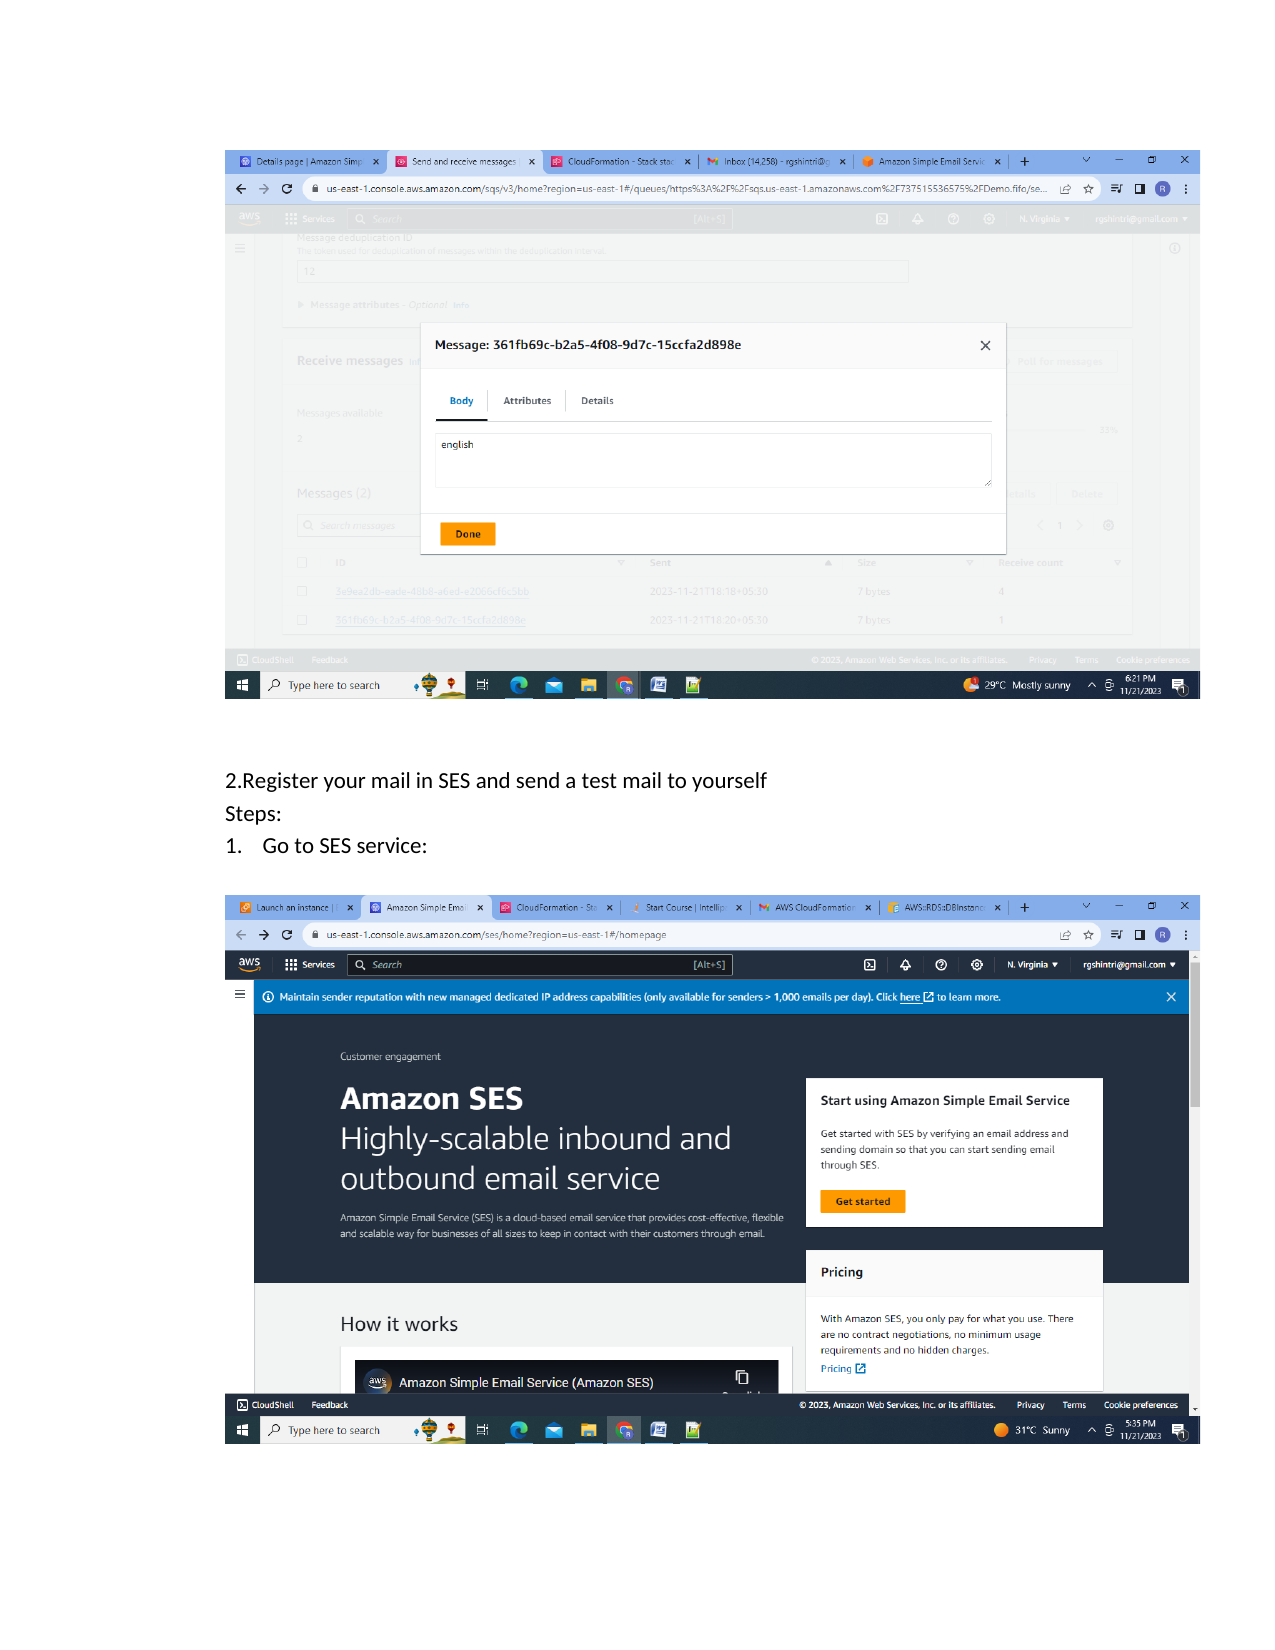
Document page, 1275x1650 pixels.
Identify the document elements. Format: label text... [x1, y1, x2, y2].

list Steps: [225, 799, 1125, 827]
picture [225, 895, 1200, 1444]
picture [225, 150, 1200, 699]
list Go to SES service: [225, 831, 1125, 859]
list 2.Register your mail in SES and send a test mail to yourself [225, 767, 1125, 795]
